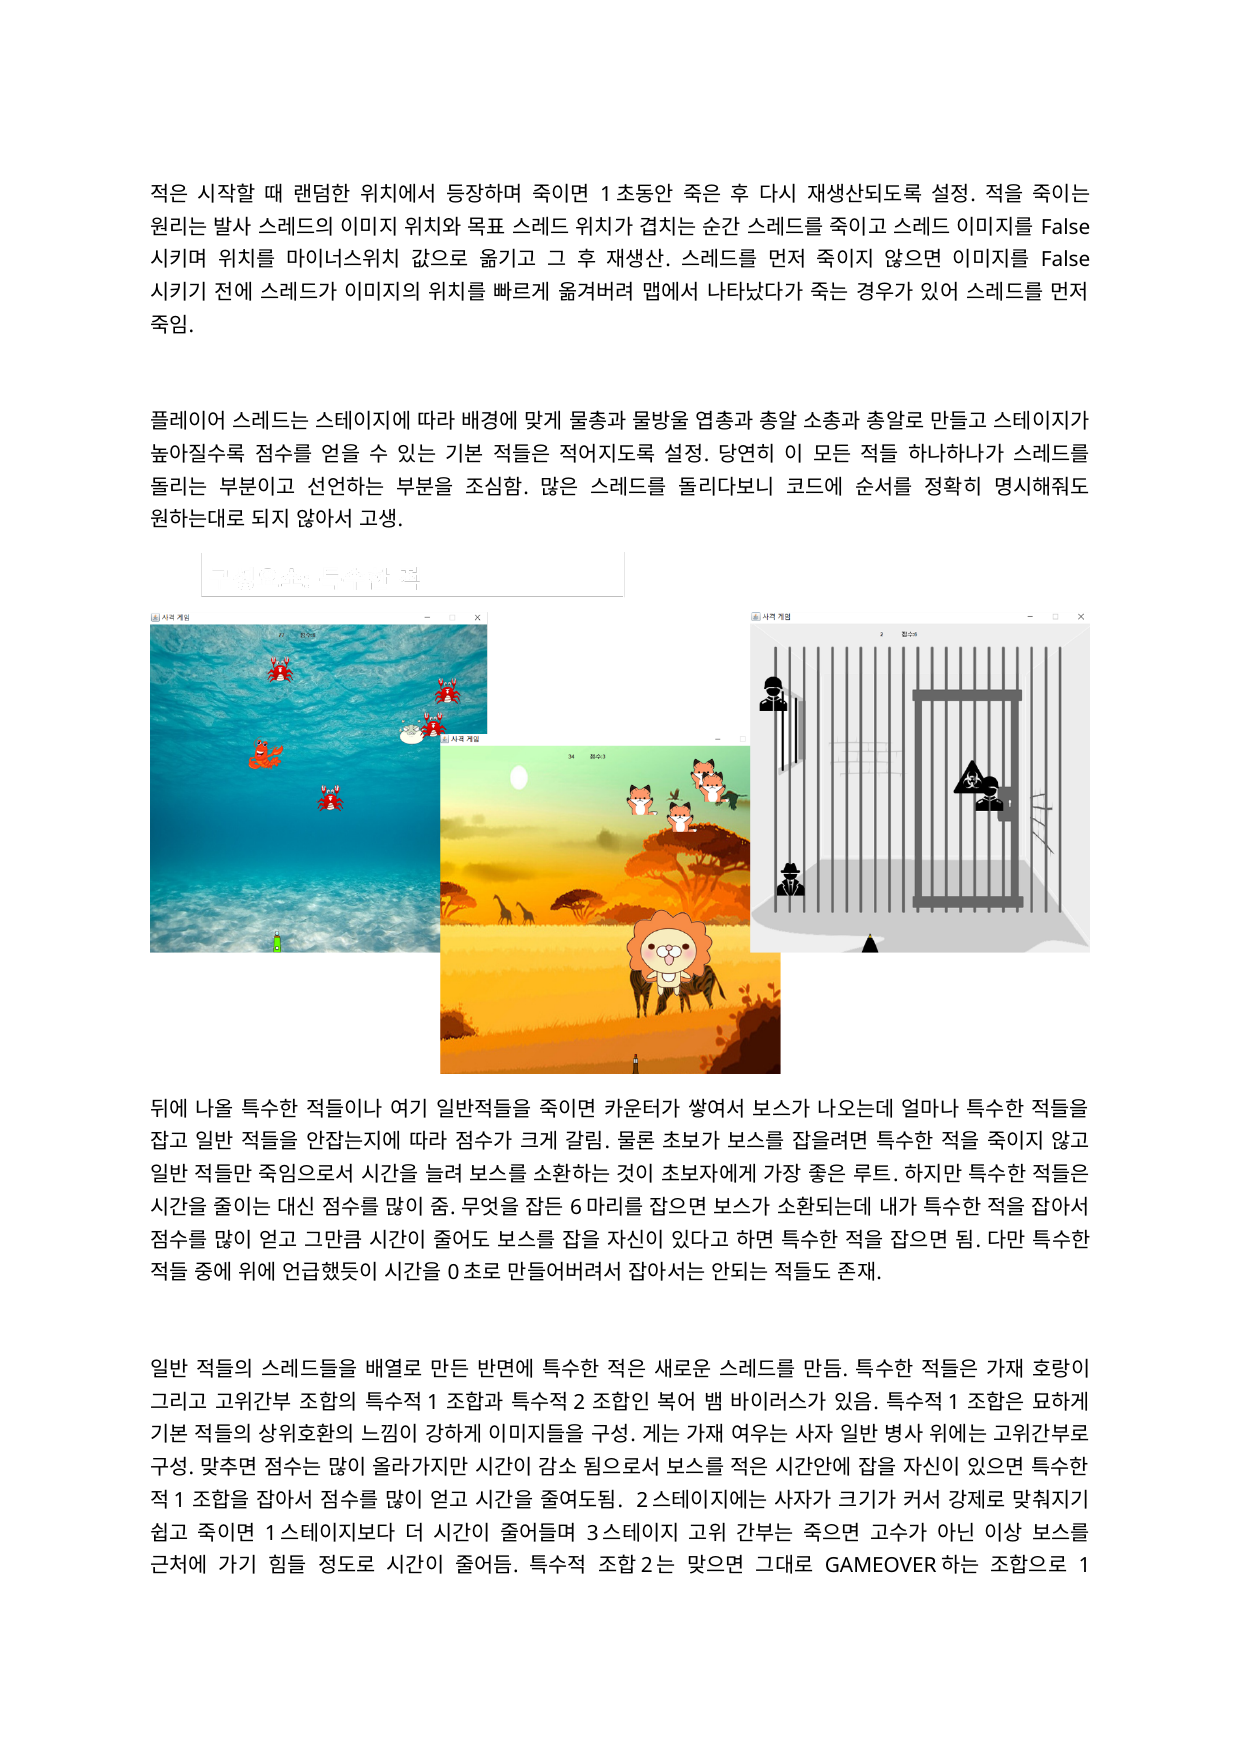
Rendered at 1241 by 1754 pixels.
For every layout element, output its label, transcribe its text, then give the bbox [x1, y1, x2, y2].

text 플레이어 스레드는 스테이지에 따라 배경에 맞게 물총과 물방울 엽총과 총알 소총과 총알로 만들고 스테이지가 높아질수록 점수를 얻을 수 있는 기본 적들은 적어지도록 설정. 당연히 이 모든 적들 하나하나가 스레드를 돌리는 부분이고 선언하는 부분을 조심함. 많은 스레드를 돌리다보니 코드에 순서를 정확히 명시해줘도 원하는대로 되지 않아서 고생. [150, 404, 1090, 533]
text 적은 시작할 때 랜덤한 위치에서 등장하며 죽이면 1초동안 죽은 후 다시 재생산되도록 설정. 적을 죽이는 원리는 발사 스레드의 이미지 위치와 목표 스레드 위치가 겹치는 순간 스레드를 죽이고 스레드 이미지를 False 시키며 위치를 마이너스위치 값으로 옮기고 그 후 재생산. 스레드를 먼저 죽이지 않으면 이미지를 False 시키기 전에 스레드가 이미지의 위치를 빠르게 옮겨버려 맵에서 나타났다가 죽는 경우가 있어 스레드를 먼저 죽임. [150, 177, 1090, 338]
picture [150, 552, 1090, 1074]
text 뒤에 나올 특수한 적들이나 여기 일반적들을 죽이면 카운터가 쌓여서 보스가 나오는데 얼마나 특수한 적들을 잡고 일반 적들을 안잡는지에 따라 점수가 크게 갈림. 물론 초보가 보스를 잡을려면 특수한 적을 죽이지 않고 일반 적들만 죽임으로서 시간을 늘려 보스를 소환하는 것이 초보자에게 가장 좋은 루트. 하지만 특수한 적들은 시간을 줄이는 대신 점수를 많이 줌. 무엇을 잡든 6마리를 잡으면 보스가 소환되는데 내가 특수한 적을 잡아서 점수를 많이 얻고 그만큼 시간이 줄어도 보스를 잡을 자신이 있다고 하면 특수한 적을 잡으면 됨. 다만 특수한 적들 중에 위에 언급했듯이 시간을 0초로 만들어버려서 잡아서는 안되는 적들도 존재. [150, 1092, 1090, 1286]
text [150, 1352, 1090, 1579]
